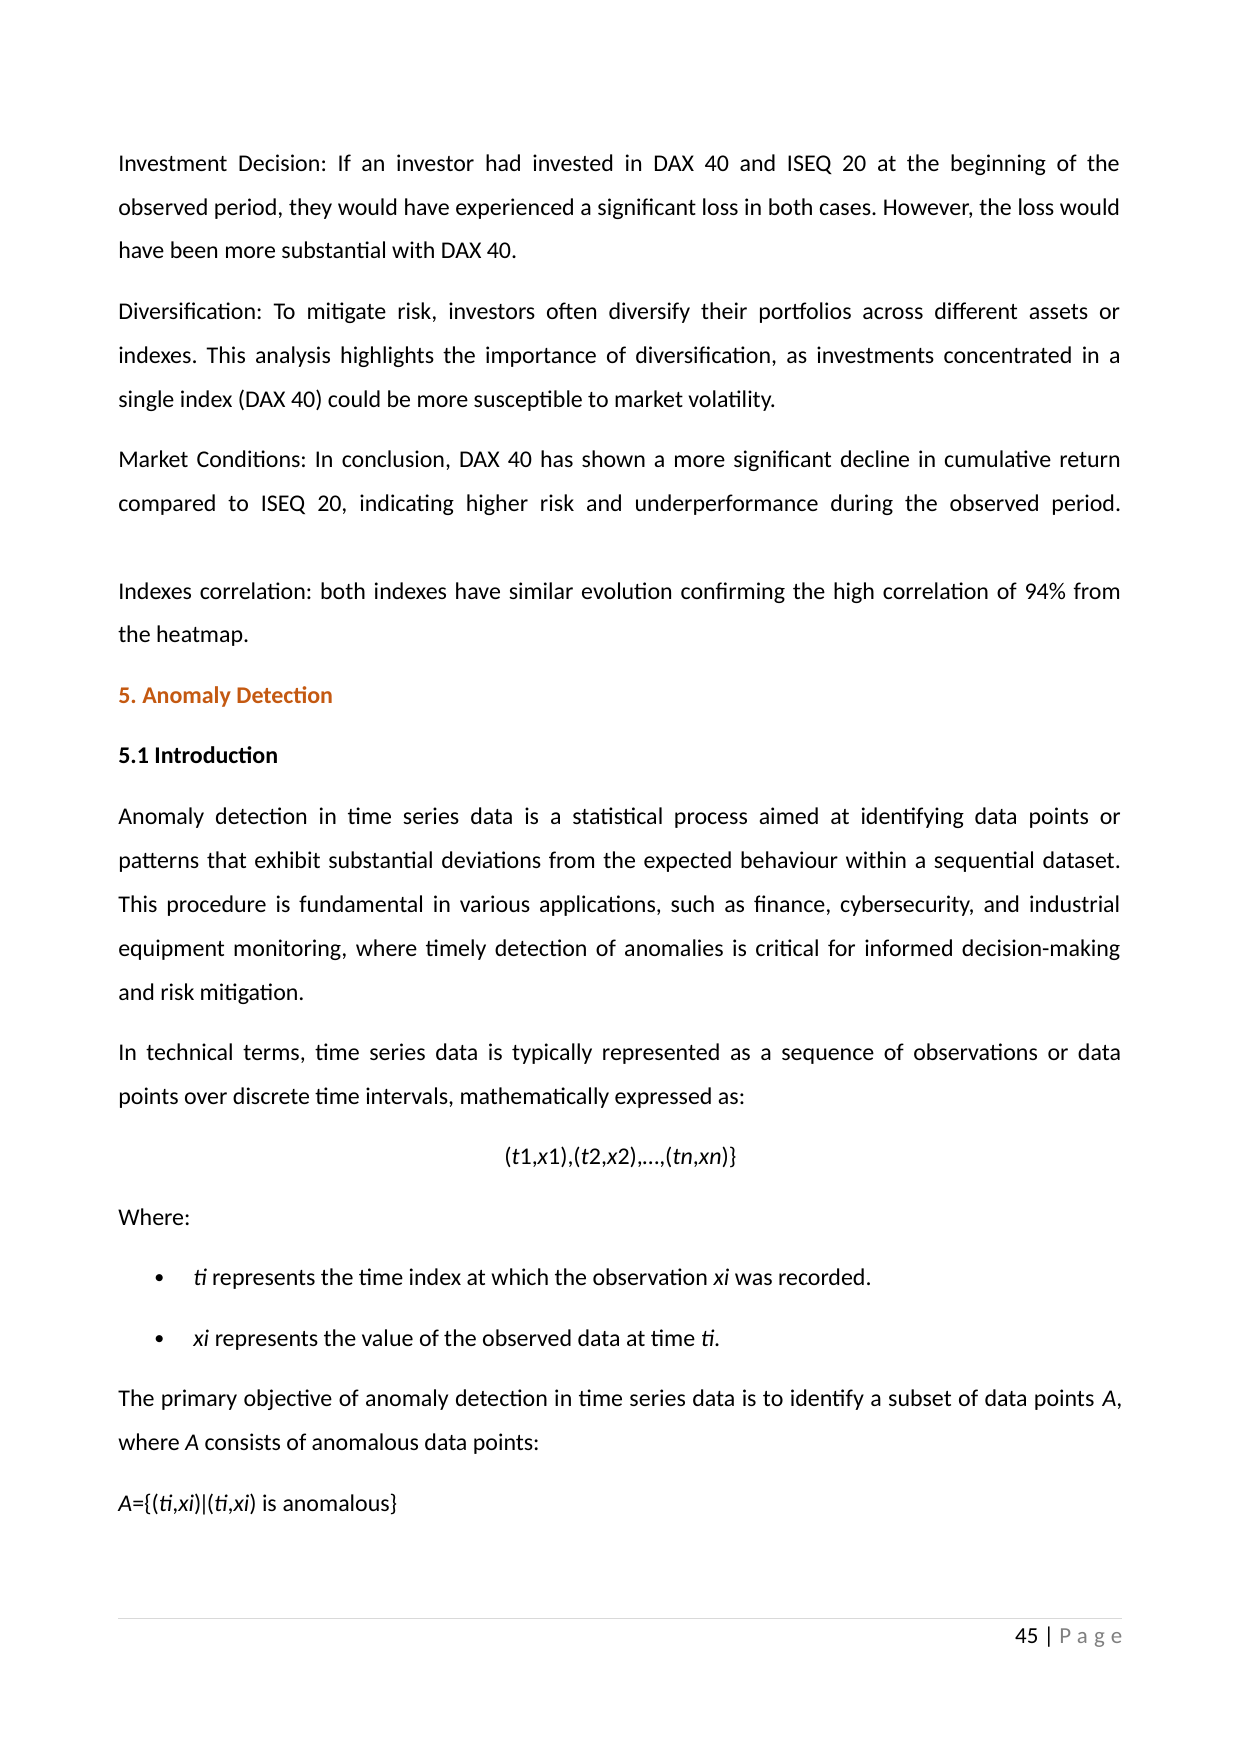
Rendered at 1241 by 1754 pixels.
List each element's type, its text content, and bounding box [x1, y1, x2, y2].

text Anomaly detection in time series data is a statistical process aimed at identifying data points or patterns that exhibit substantial deviations from the expected behaviour within a sequential dataset. This procedure is fundamental in various applications, such as finance, cybersecurity, and industrial equipment monitoring, where timely detection of anomalies is critical for informed decision-making and risk mitigation. [118, 801, 1122, 1006]
text (t1​,x1​),(t2​,x2​),…,(tn​,xn​)} [118, 1141, 1122, 1171]
text A={(ti​,xi​)∣(ti​,xi​) is anomalous} [118, 1488, 1122, 1518]
text In technical terms, time series data is typically represented as a sequence of observations or data points over discrete time intervals, mathematically expressed as: [118, 1037, 1122, 1110]
list xi​ represents the value of the observed data at time ti​. [156, 1323, 1122, 1352]
text 5. Anomaly Detection [118, 680, 1122, 709]
list ti​ represents the time index at which the observation xi​ was recorded. [156, 1262, 1122, 1292]
text Market Conditions: In conclusion, DAX 40 has shown a more significant decline in cumulative return compared to ISEQ 20, indicating higher risk and underperformance during the observed period. Indexes correlation: both indexes have similar evolution confirming the high correlation of 94% from the heatmap. [118, 444, 1122, 649]
text Diversification: To mitigate risk, investors often diversify their portfolios across different assets or indexes. This analysis highlights the importance of diversification, as investments concentrated in a single index (DAX 40) could be more susceptible to market volatility. [118, 296, 1122, 413]
text Investment Decision: If an investor had invested in DAX 40 and ISEQ 20 at the beginning of the observed period, they would have experienced a significant loss in both cases. However, the loss would have been more substantial with DAX 40. [118, 148, 1122, 265]
text The primary objective of anomaly detection in time series data is to identify a subset of data points A, where A consists of anomalous data points: [118, 1383, 1122, 1457]
text 5.1 Introduction [118, 741, 1122, 770]
text Where: [118, 1202, 1122, 1231]
